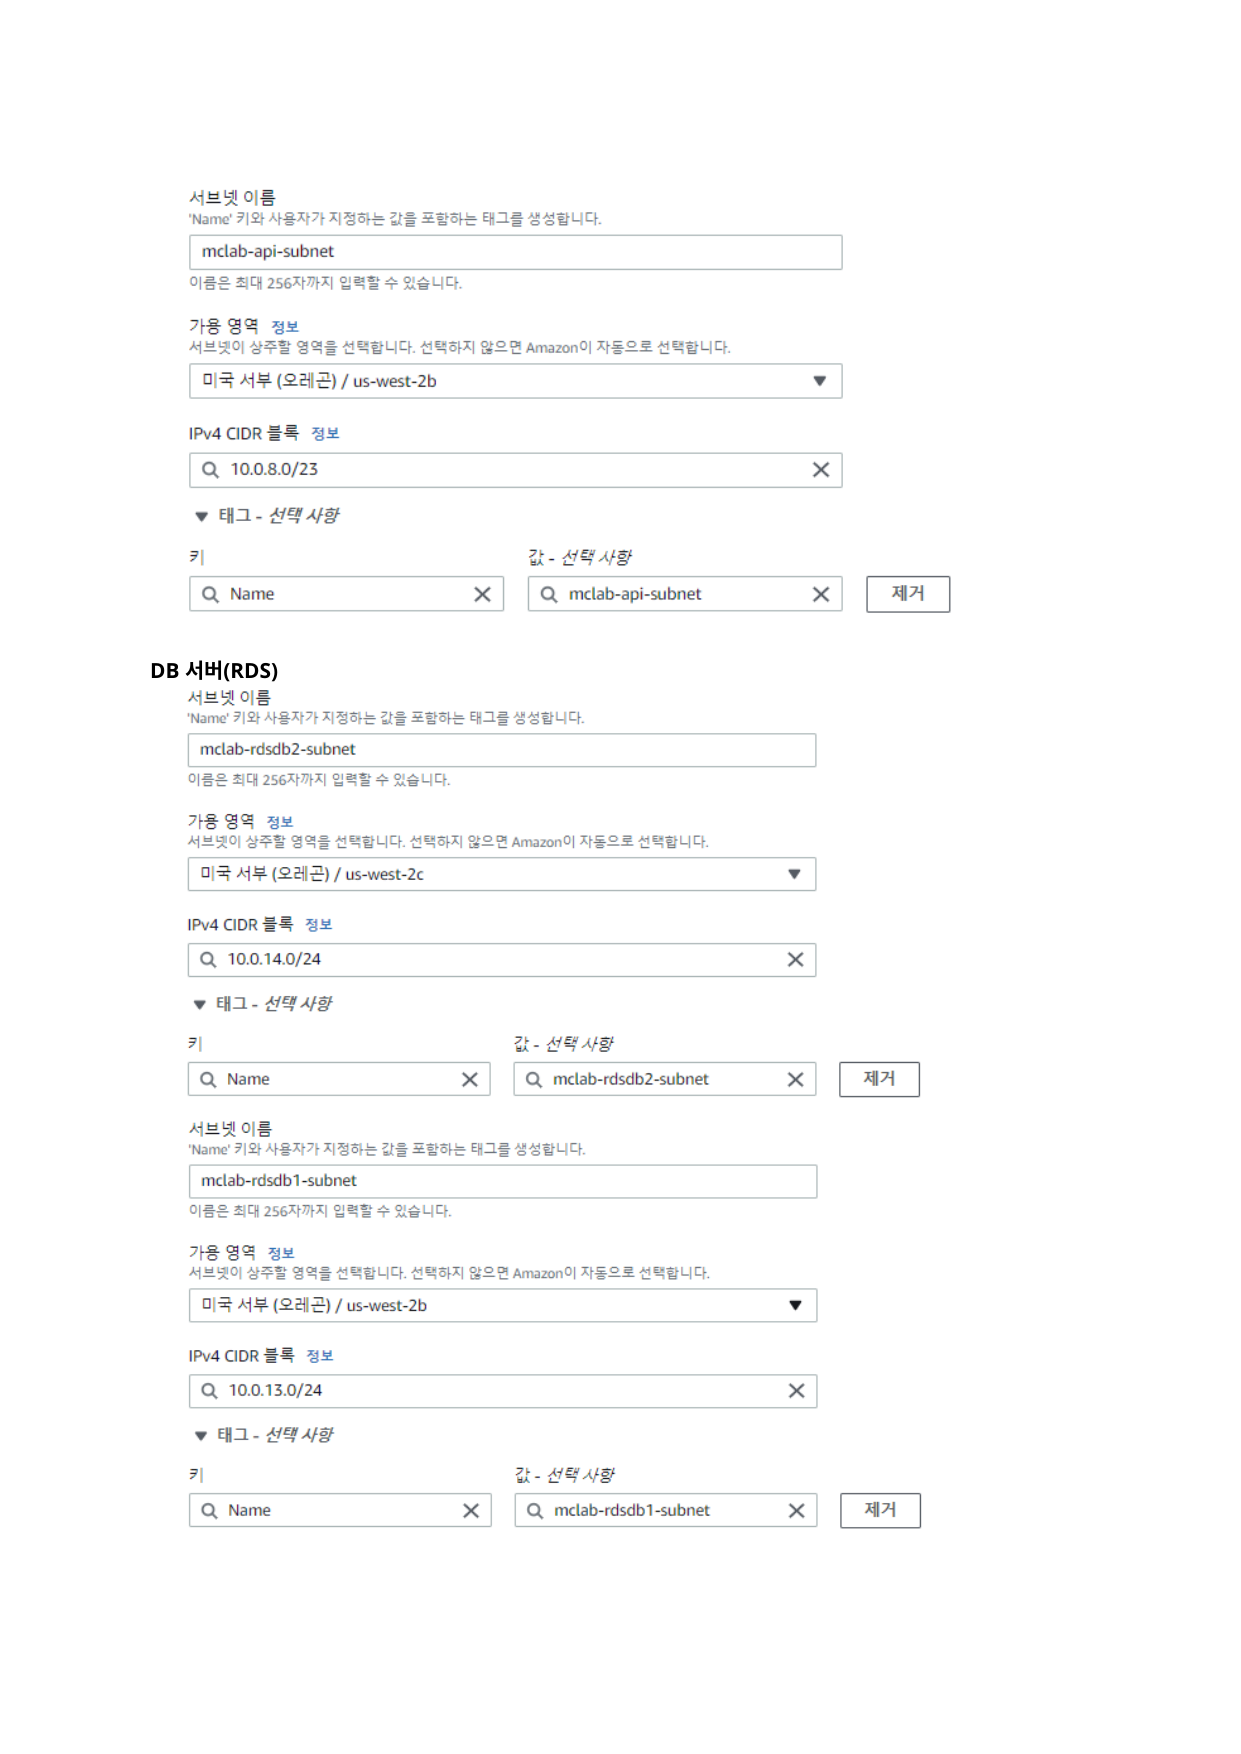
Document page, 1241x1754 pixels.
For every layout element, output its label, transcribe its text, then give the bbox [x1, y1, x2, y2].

picture [150, 177, 1091, 626]
text DB 서버(RDS) [150, 654, 1090, 684]
picture [150, 684, 1055, 1550]
